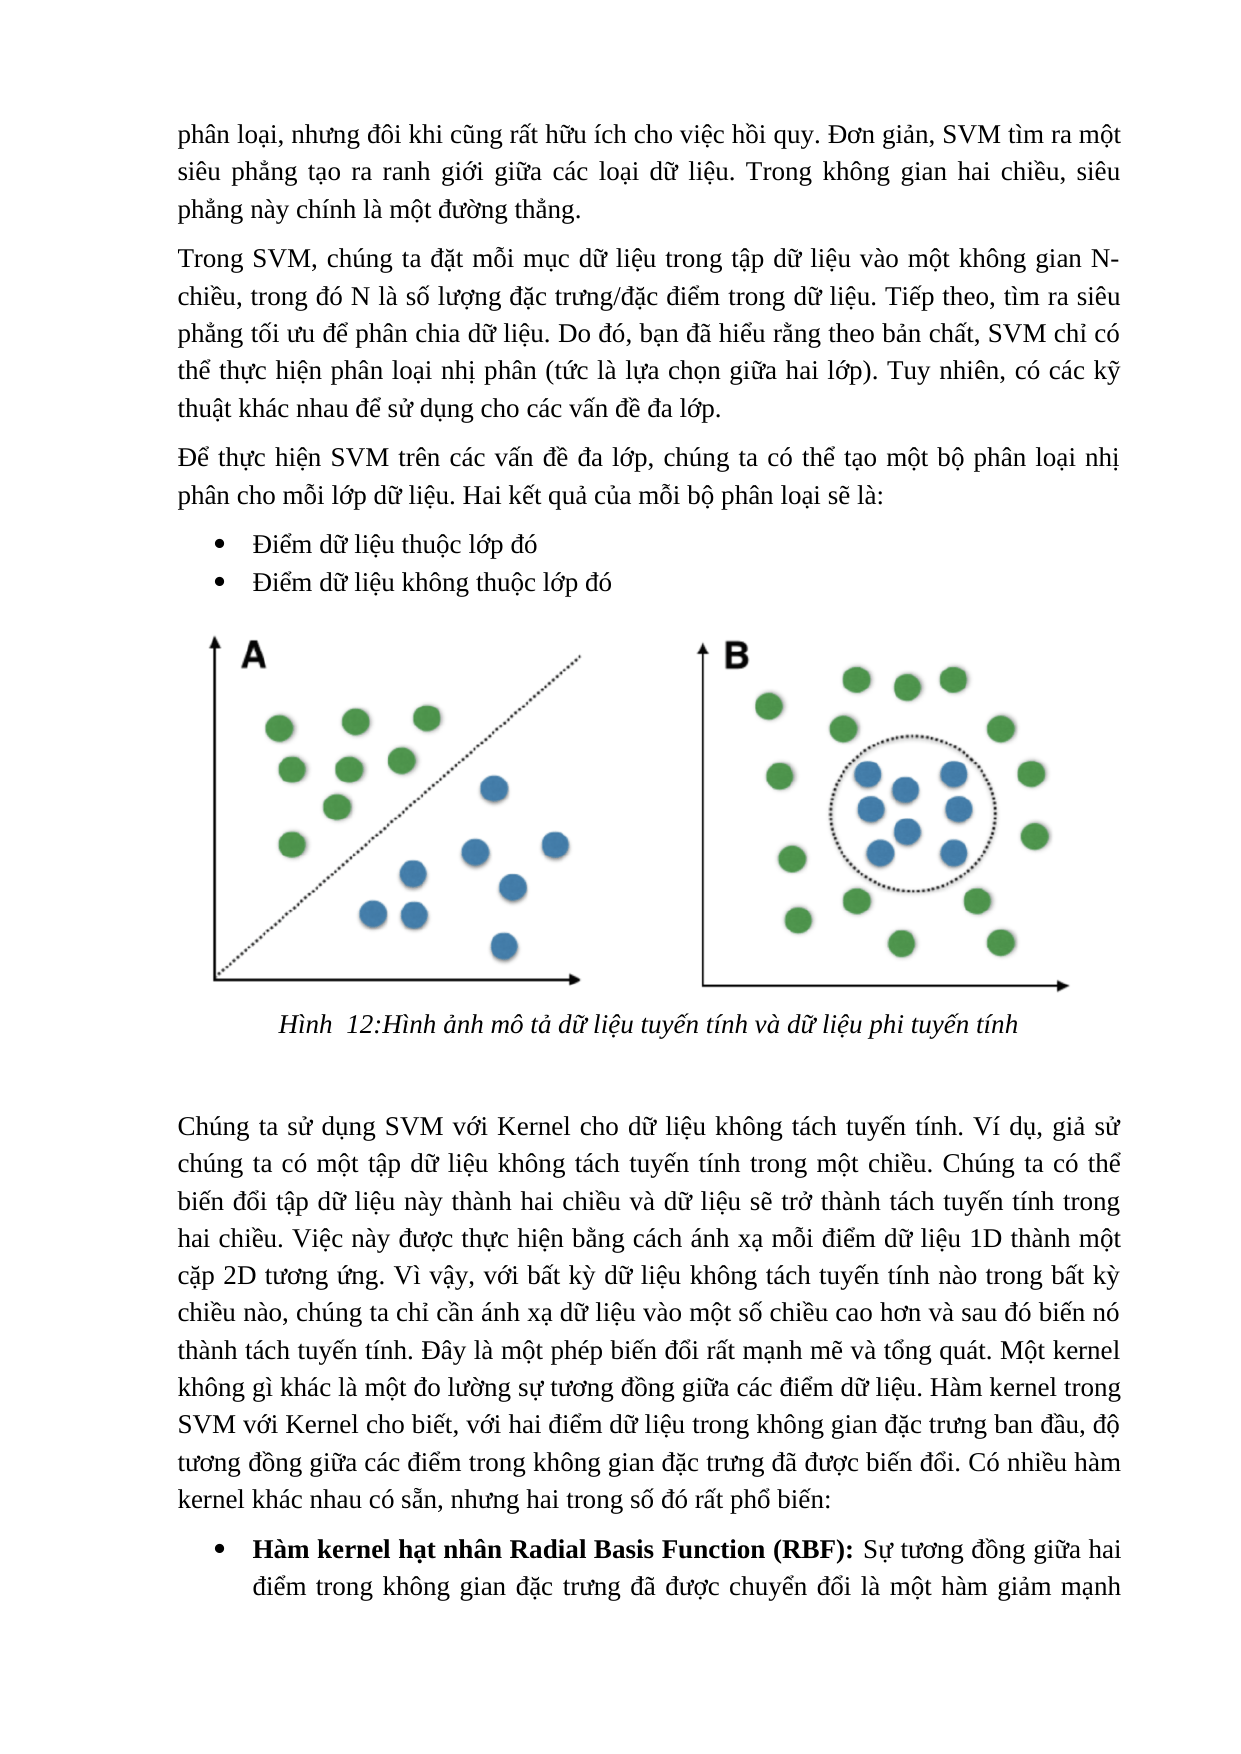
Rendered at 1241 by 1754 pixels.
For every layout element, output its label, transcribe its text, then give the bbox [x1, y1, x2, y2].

text Hình 12:Hình ảnh mô tả dữ liệu tuyến tính và dữ liệu phi tuyến tính [177, 1008, 1122, 1039]
list Điểm dữ liệu thuộc lớp đó [215, 528, 1122, 560]
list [215, 1533, 1122, 1601]
text Trong SVM, chúng ta đặt mỗi mục dữ liệu trong tập dữ liệu vào một không gian N-chiều, trong đó N là số lượng đặc trưng/đặc điểm trong dữ liệu. Tiếp theo, tìm ra siêu phẳng tối ưu để phân chia dữ liệu. Do đó, bạn đã hiểu rằng theo bản chất, SVM chỉ có thể thực hiện phân loại nhị phân (tức là lựa chọn giữa hai lớp). Tuy nhiên, có các kỹ thuật khác nhau để sử dụng cho các vấn đề đa lớp. [177, 242, 1122, 423]
text Để thực hiện SVM trên các vấn đề đa lớp, chúng ta có thể tạo một bộ phân loại nhị phân cho mỗi lớp dữ liệu. Hai kết quả của mỗi bộ phân loại sẽ là: [177, 441, 1122, 510]
text Chúng ta sử dụng SVM với Kernel cho dữ liệu không tách tuyến tính. Ví dụ, giả sử chúng ta có một tập dữ liệu không tách tuyến tính trong một chiều. Chúng ta có thể biến đổi tập dữ liệu này thành hai chiều và dữ liệu sẽ trở thành tách tuyến tính trong hai chiều. Việc này được thực hiện bằng cách ánh xạ mỗi điểm dữ liệu 1D thành một cặp 2D tương ứng. Vì vậy, với bất kỳ dữ liệu không tách tuyến tính nào trong bất kỳ chiều nào, chúng ta chỉ cần ánh xạ dữ liệu vào một số chiều cao hơn và sau đó biến nó thành tách tuyến tính. Đây là một phép biến đổi rất mạnh mẽ và tổng quát. Một kernel không gì khác là một đo lường sự tương đồng giữa các điểm dữ liệu. Hàm kernel trong SVM với Kernel cho biết, với hai điểm dữ liệu trong không gian đặc trưng ban đầu, độ tương đồng giữa các điểm trong không gian đặc trưng đã được biến đổi. Có nhiều hàm kernel khác nhau có sẵn, nhưng hai trong số đó rất phổ biến: [177, 1110, 1122, 1514]
picture [177, 616, 1123, 1003]
list Điểm dữ liệu không thuộc lớp đó [215, 566, 1122, 597]
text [177, 118, 1122, 224]
